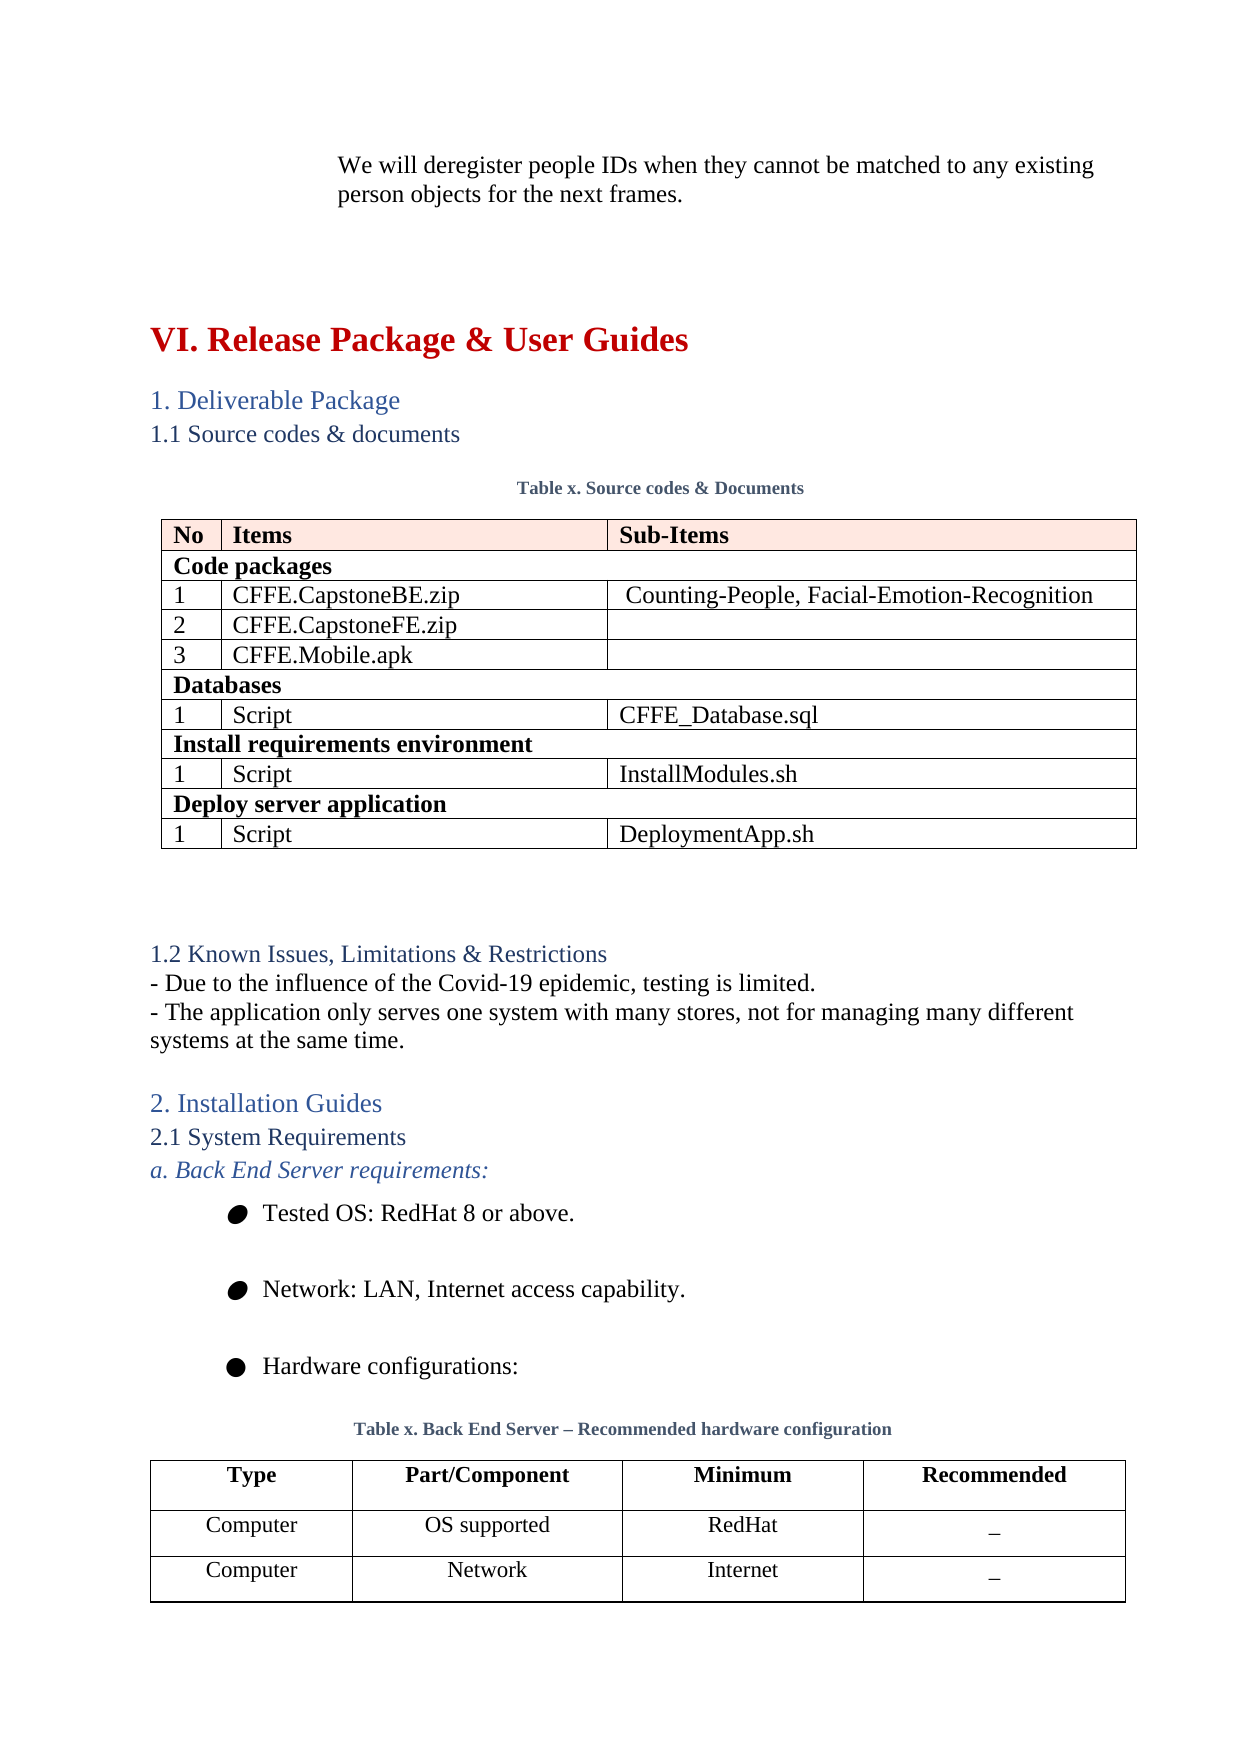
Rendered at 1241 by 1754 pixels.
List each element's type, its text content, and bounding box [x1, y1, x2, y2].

table_header Minimum [623, 1461, 863, 1510]
table_header Sub-Items [608, 520, 1136, 550]
table_cell Script [222, 819, 607, 848]
table_cell InstallModules.sh [608, 759, 1136, 788]
table_cell 1 [162, 700, 221, 728]
table_cell Network [353, 1557, 622, 1601]
table_cell _ [864, 1557, 1125, 1601]
table_cell Script [222, 700, 607, 728]
table_header No [162, 520, 221, 550]
table_header Recommended [864, 1461, 1125, 1510]
list Network: LAN, Internet access capability. [225, 1261, 1096, 1312]
table_cell RedHat [623, 1511, 863, 1556]
table_cell 1 [162, 759, 221, 788]
table_cell CFFE.Mobile.apk [222, 640, 607, 669]
table_cell Databases [162, 670, 1136, 699]
subtitle 1.1 Source codes & documents [150, 419, 1096, 448]
table_cell Internet [623, 1557, 863, 1601]
table_cell Script [222, 759, 607, 788]
text Table x. Source codes & Documents [150, 477, 1096, 498]
list Tested OS: RedHat 8 or above. [225, 1184, 1096, 1235]
list Hardware configurations: [225, 1338, 1096, 1389]
table_cell Computer [151, 1511, 352, 1556]
table_cell [608, 610, 1136, 639]
table_cell OS supported [353, 1511, 622, 1556]
table_cell [608, 640, 1136, 669]
table_cell 1 [162, 819, 221, 848]
table_cell Computer [151, 1557, 352, 1601]
table_header Part/Component [353, 1461, 622, 1510]
table_cell 1 [162, 581, 221, 609]
subtitle a. Back End Server requirements: [150, 1155, 1096, 1184]
table_cell 3 [162, 640, 221, 669]
subtitle 2. Installation Guides [150, 1087, 1096, 1118]
table_header Items [222, 520, 607, 550]
subtitle 2.1 System Requirements [150, 1122, 1096, 1151]
table_cell _ [864, 1511, 1125, 1556]
table_cell Counting-People, Facial-Emotion-Recognition [608, 581, 1136, 609]
subtitle 1. Deliverable Package [150, 384, 1096, 415]
text - The application only serves one system with many stores, not for managing many different systems at the same time. [150, 997, 1096, 1054]
list We will deregister people IDs when they cannot be matched to any existing person objects for the next frames. [337, 150, 1096, 207]
table_cell CFFE.CapstoneBE.zip [222, 581, 607, 609]
table_cell CFFE_Database.sql [608, 700, 1136, 728]
text Table x. Back End Server – Recommended hardware configuration [150, 1418, 1096, 1439]
subtitle VI. Release Package & User Guides [150, 319, 1096, 359]
table_cell DeploymentApp.sh [608, 819, 1136, 848]
subtitle 1.2 Known Issues, Limitations & Restrictions [150, 939, 1096, 968]
table_cell 2 [162, 610, 221, 639]
table_cell Install requirements environment [162, 730, 1136, 758]
table_header Type [151, 1461, 352, 1510]
table_cell Code packages [162, 551, 1136, 579]
table_cell Deploy server application [162, 789, 1136, 818]
table_cell CFFE.CapstoneFE.zip [222, 610, 607, 639]
text - Due to the influence of the Covid-19 epidemic, testing is limited. [150, 968, 1096, 997]
